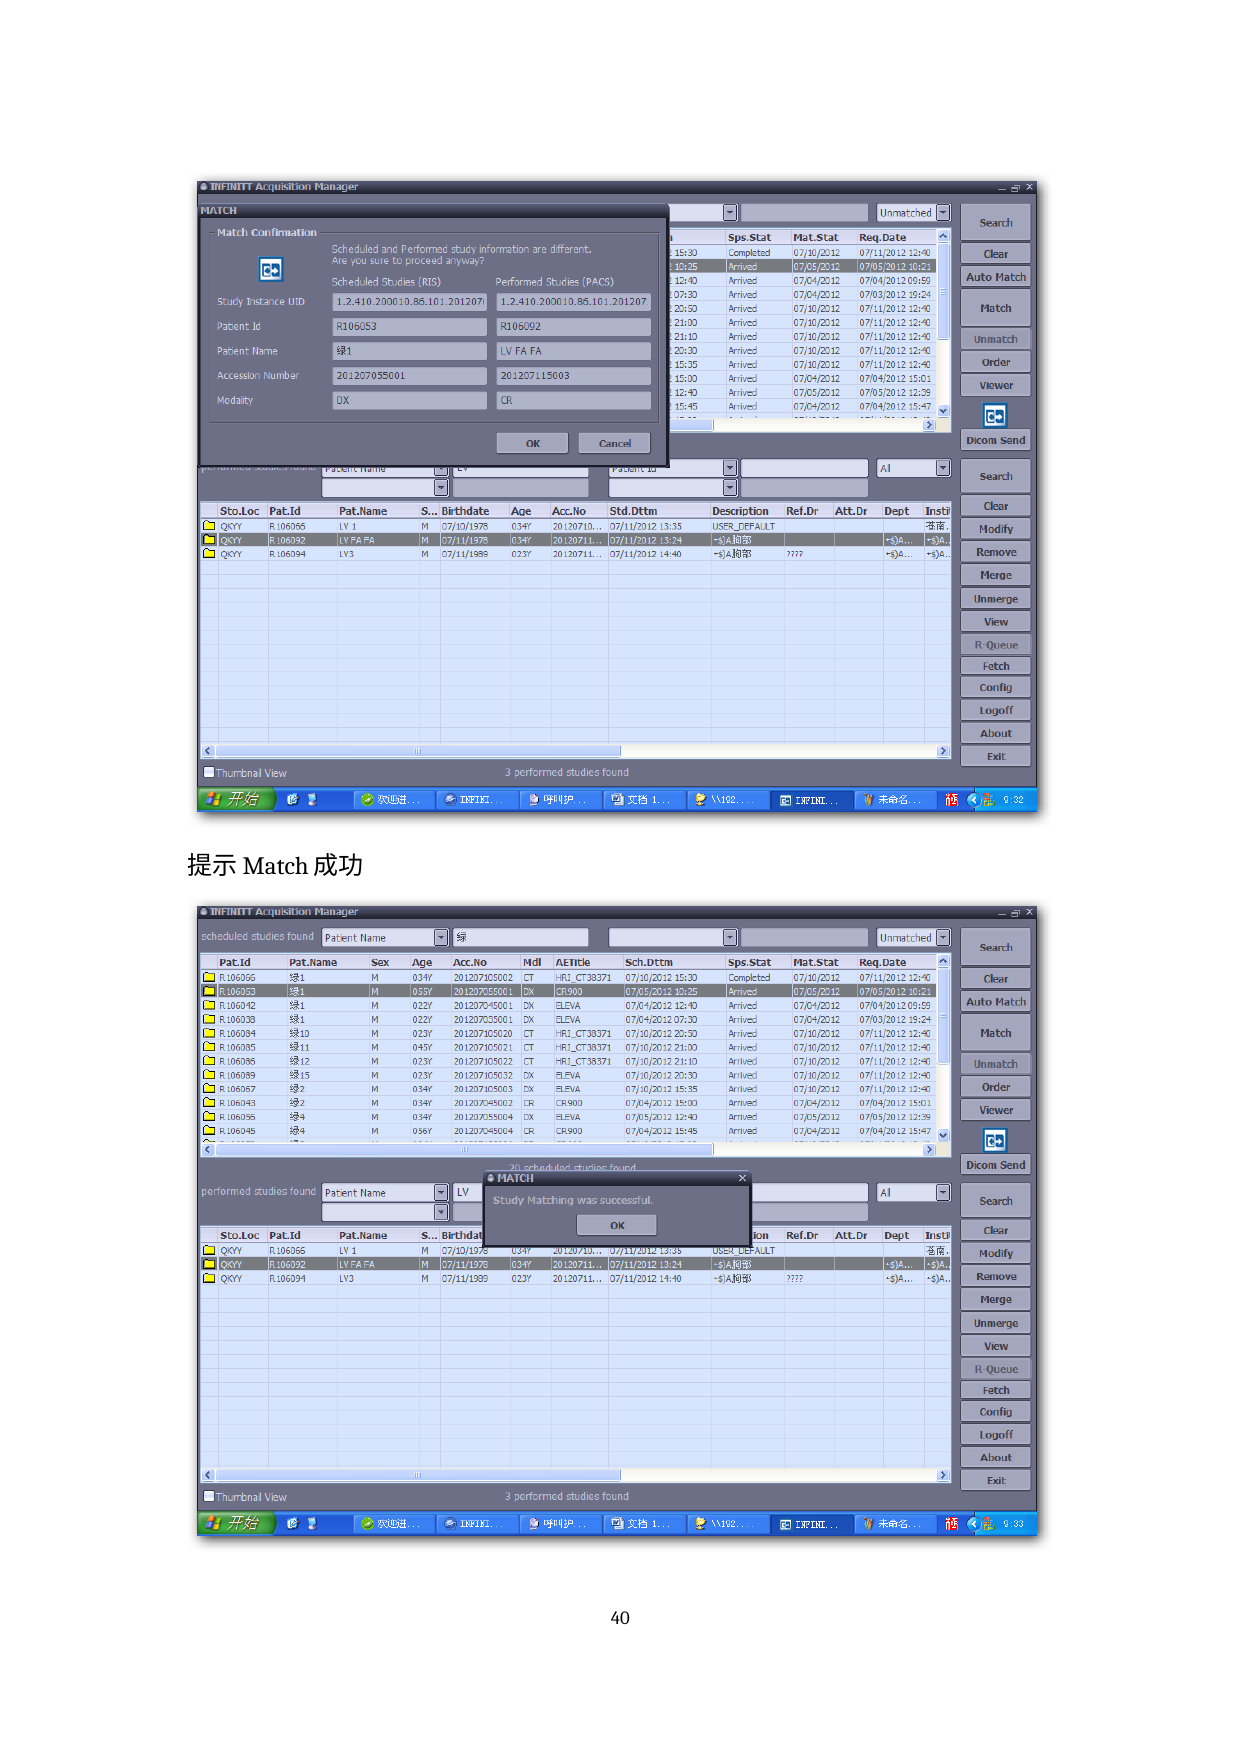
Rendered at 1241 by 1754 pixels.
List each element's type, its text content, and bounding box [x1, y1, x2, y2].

picture [187, 172, 1053, 828]
picture [187, 896, 1053, 1552]
text 提示Match成功 [187, 841, 1053, 886]
